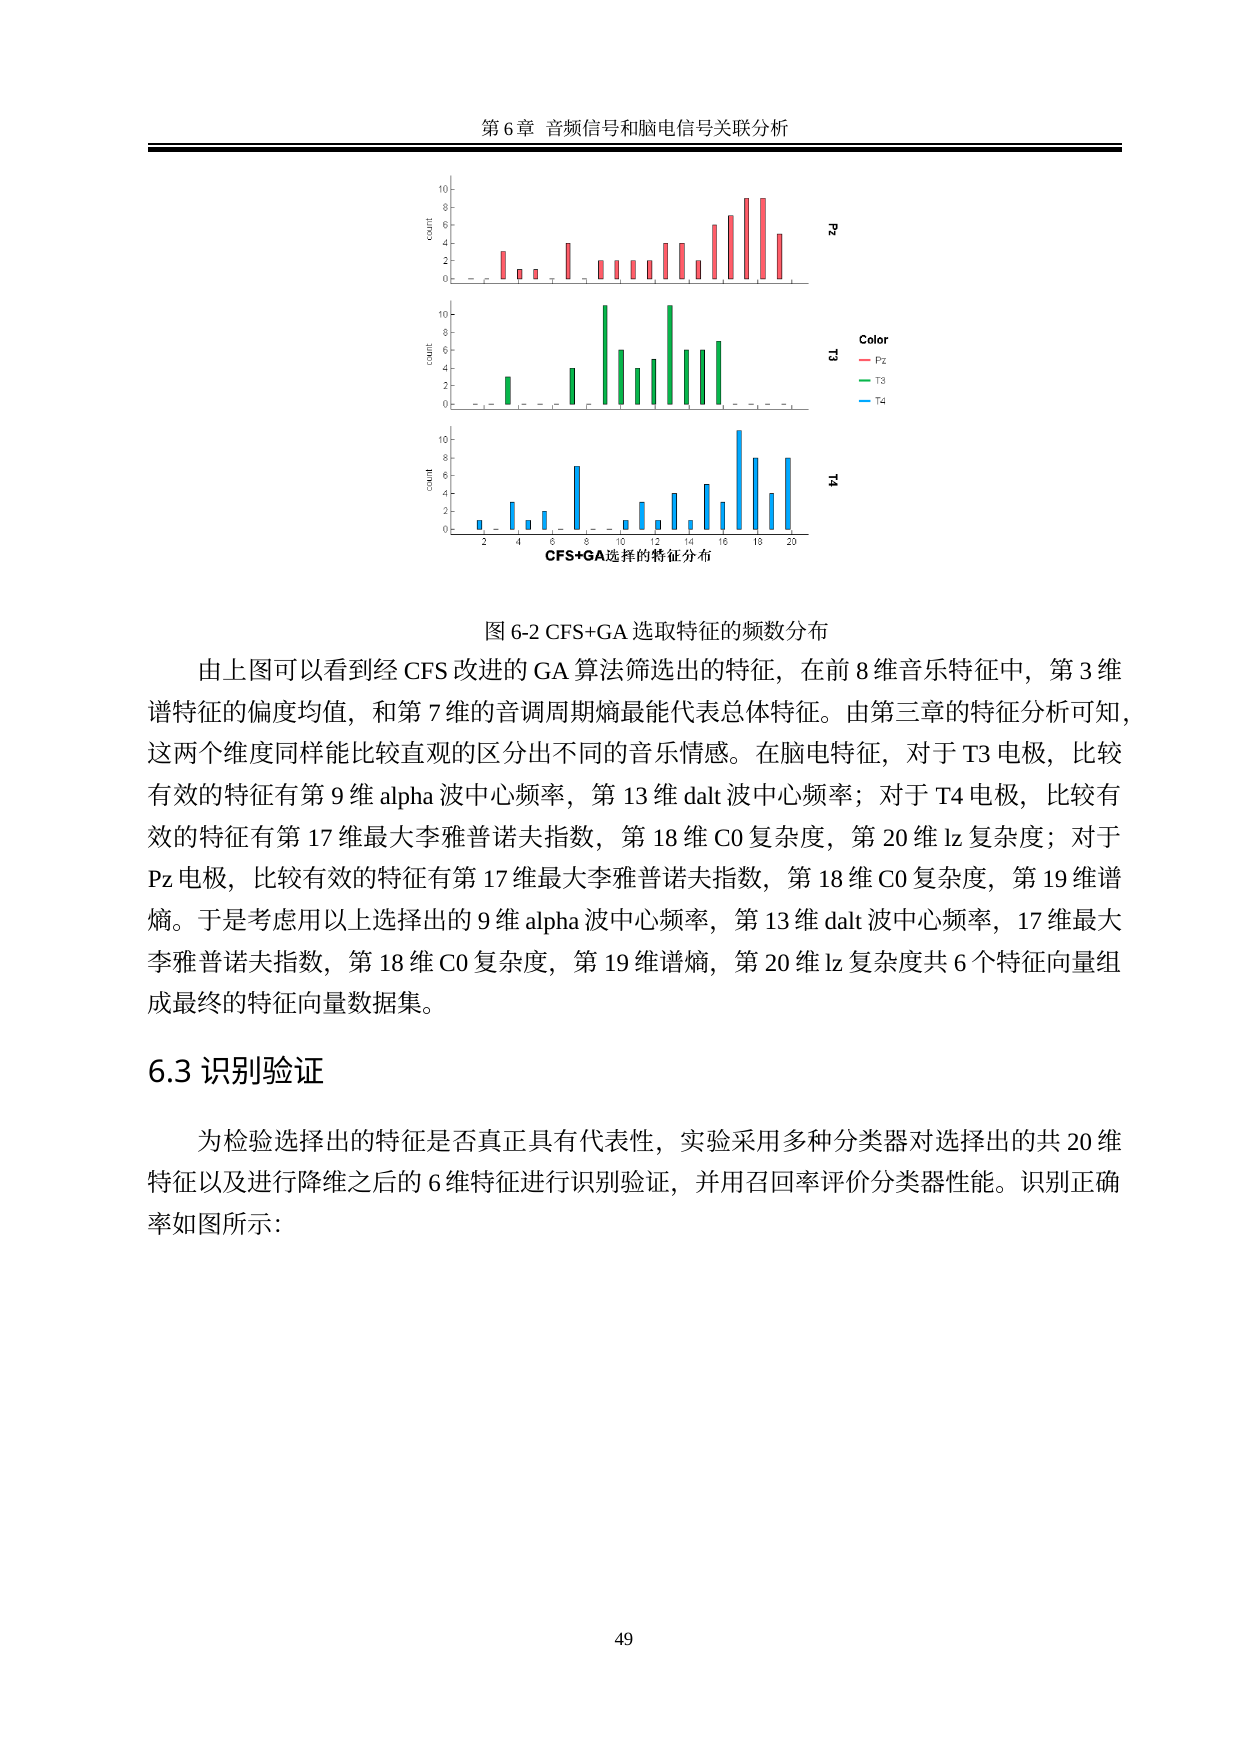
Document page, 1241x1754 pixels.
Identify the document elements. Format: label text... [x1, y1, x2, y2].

picture [404, 158, 916, 582]
text 由上图可以看到经CFS改进的GA算法筛选出的特征，在前8维音乐特征中，第3维谱特征的偏度均值，和第7维的音调周期熵最能代表总体特征。由第三章的特征分析可知，这两个维度同样能比较直观的区分出不同的音乐情感。在脑电特征，对于T3电极，比较有效的特征有第9维alpha波中心频率，第13维dalt波中心频率；对于T4电极，比较有效的特征有第17维最大李雅普诺夫指数，第18维C0复杂度，第20维lz复杂度；对于Pz电极，比较有效的特征有第17维最大李雅普诺夫指数，第18维C0复杂度，第19维谱熵。于是考虑用以上选择出的9维alpha波中心频率，第13维dalt波中心频率，17维最大李雅普诺夫指数，第18维C0复杂度，第19维谱熵，第20维lz复杂度共6个特征向量组成最终的特征向量数据集。 [148, 646, 1122, 1021]
text 为检验选择出的特征是否真正具有代表性，实验采用多种分类器对选择出的共20维特征以及进行降维之后的6维特征进行识别验证，并用召回率评价分类器性能。识别正确率如图所示： [148, 1117, 1122, 1242]
subtitle 6.3 识别验证 [148, 1046, 1122, 1092]
text 图6-2 CFS+GA选取特征的频数分布 [148, 614, 1122, 646]
